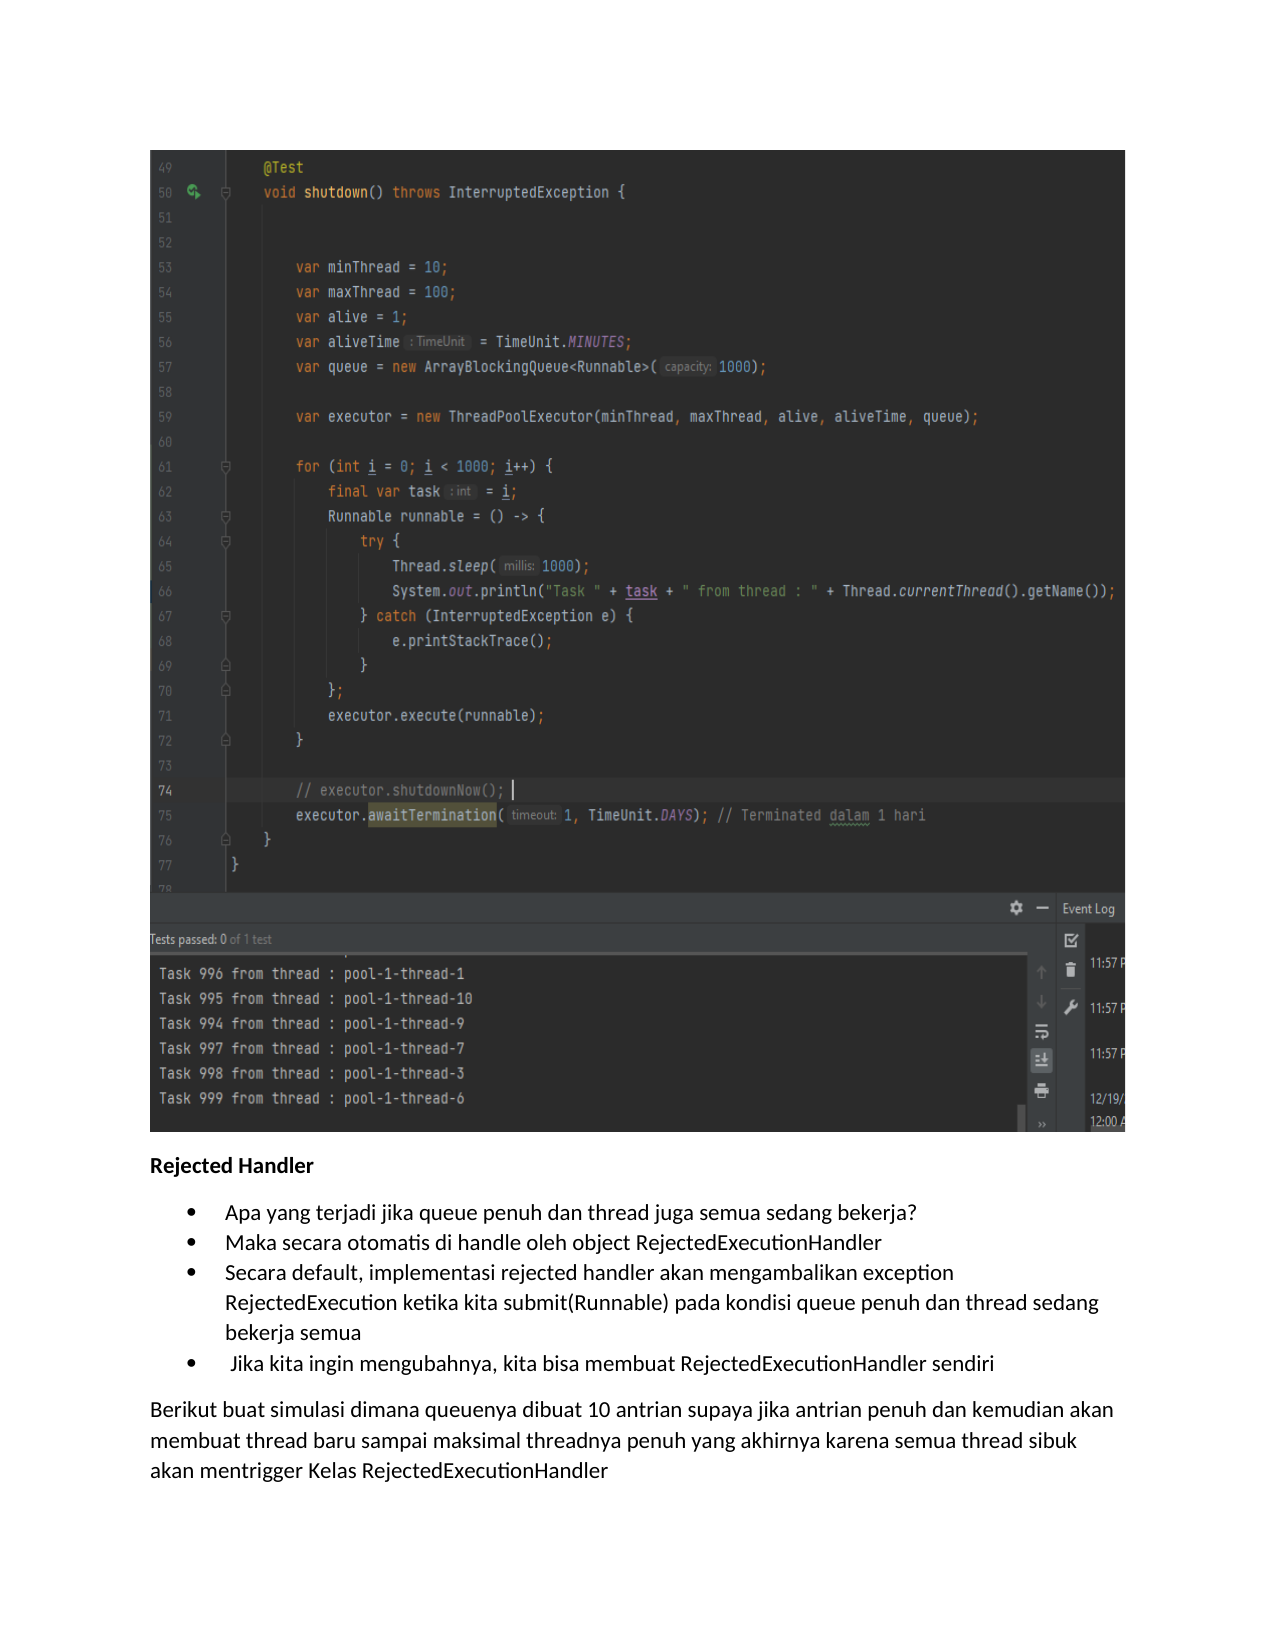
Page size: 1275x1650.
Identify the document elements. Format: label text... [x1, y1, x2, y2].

picture [150, 150, 1125, 1132]
list Maka secara otomatis di handle oleh object RejectedExecutionHandler [187, 1228, 1125, 1256]
text Rejected Handler [150, 1151, 1125, 1179]
list Apa yang terjadi jika queue penuh dan thread juga semua sedang bekerja? [187, 1198, 1125, 1226]
text Berikut buat simulasi dimana queuenya dibuat 10 antrian supaya jika antrian penuh dan kemudian akan membuat thread baru sampai maksimal threadnya penuh yang akhirnya karena semua thread sibuk akan mentrigger Kelas RejectedExecutionHandler [150, 1396, 1125, 1484]
list Secara default, implementasi rejected handler akan mengambalikan exception RejectedExecution ketika kita submit(Runnable) pada kondisi queue penuh dan thread sedang bekerja semua [187, 1258, 1125, 1347]
list Jika kita ingin mengubahnya, kita bisa membuat RejectedExecutionHandler sendiri [187, 1349, 1125, 1377]
